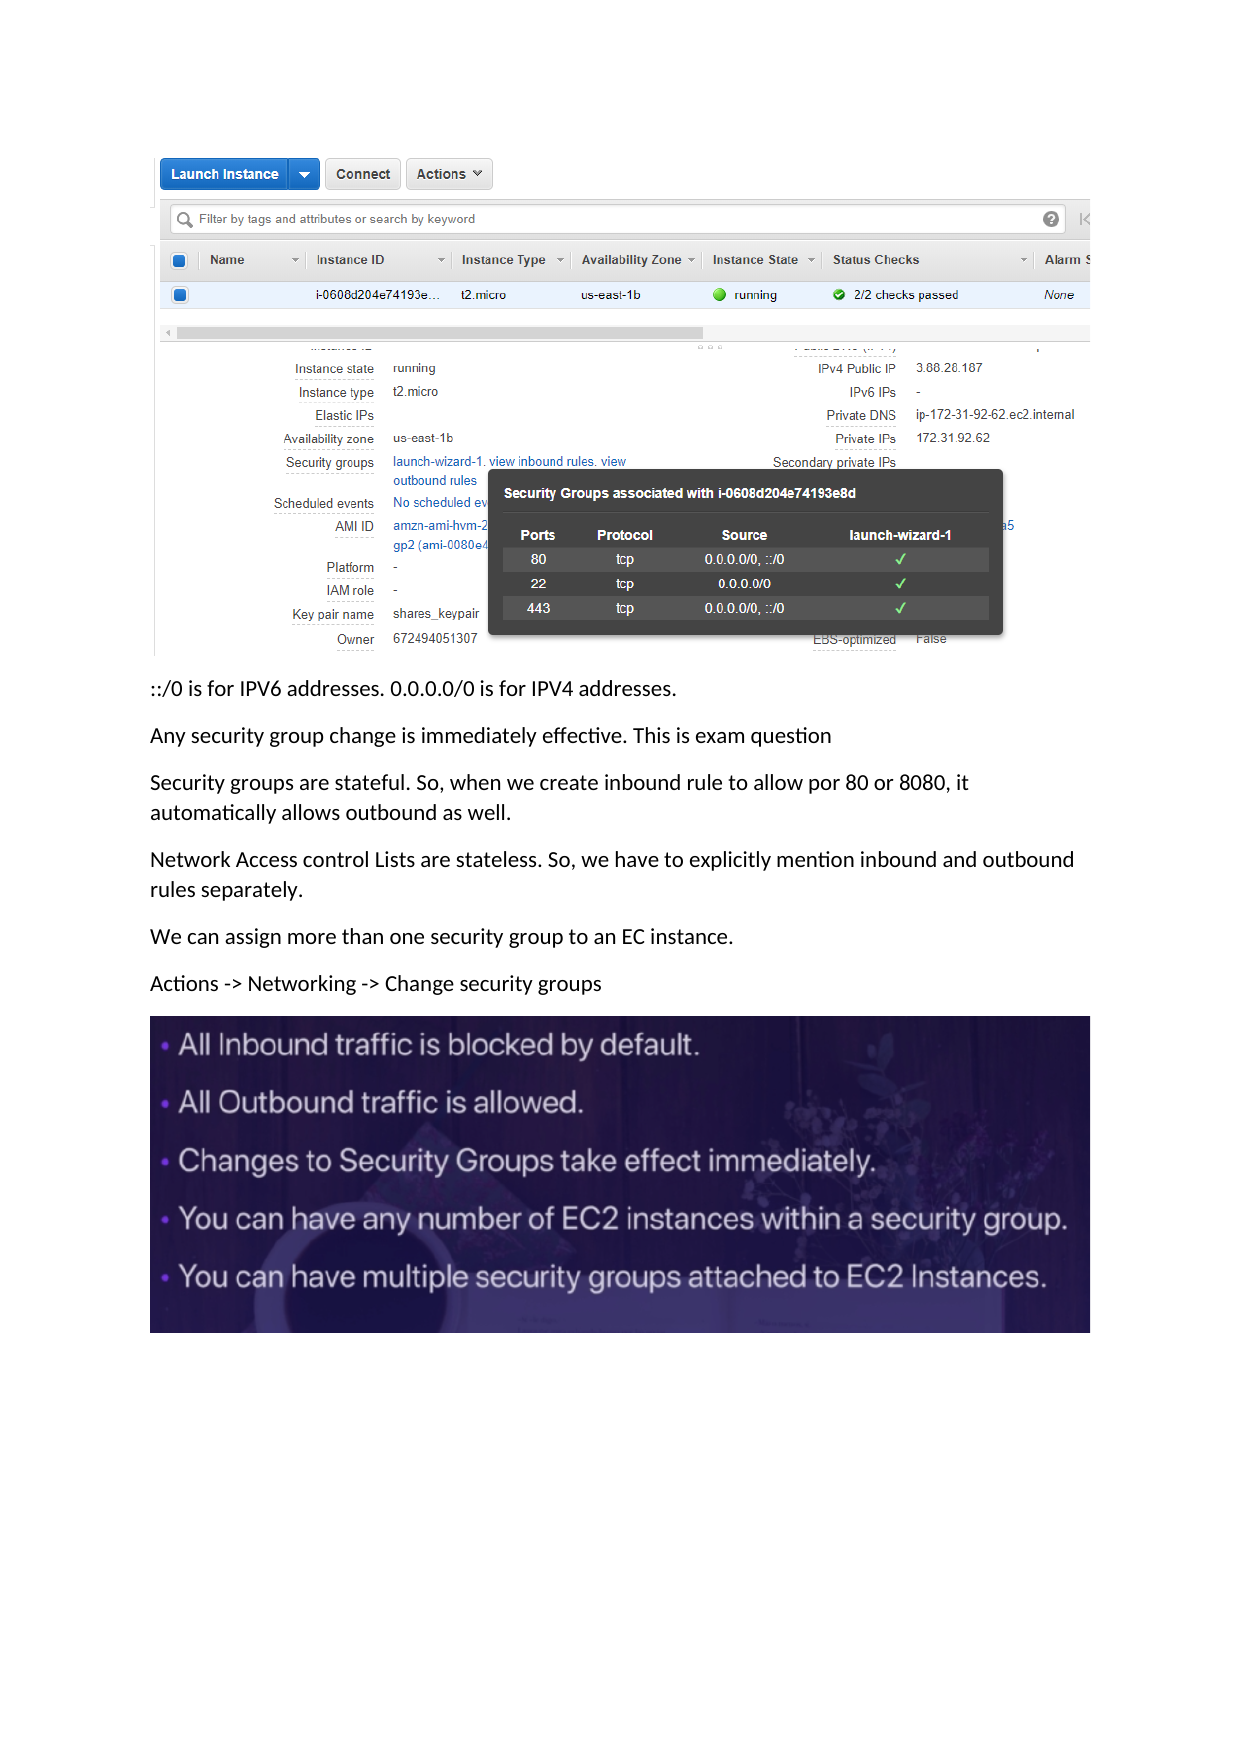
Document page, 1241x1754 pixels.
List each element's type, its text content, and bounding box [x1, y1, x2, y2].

text We can assign more than one security group to an EC instance. [150, 922, 1090, 950]
picture [150, 1016, 1091, 1333]
text Any security group change is immediately effective. This is exam question [150, 721, 1090, 749]
text Actions -> Networking -> Change security groups [150, 969, 1090, 997]
text Network Access control Lists are stateless. So, we have to explicitly mention inbound and outbound rules separately. [150, 845, 1090, 903]
text Security groups are stateful. So, when we create inbound rule to allow por 80 or 8080, it automatically allows outbound as well. [150, 768, 1090, 826]
picture [150, 150, 1091, 656]
text ::/0 is for IPV6 addresses. 0.0.0.0/0 is for IPV4 addresses. [150, 674, 1090, 702]
